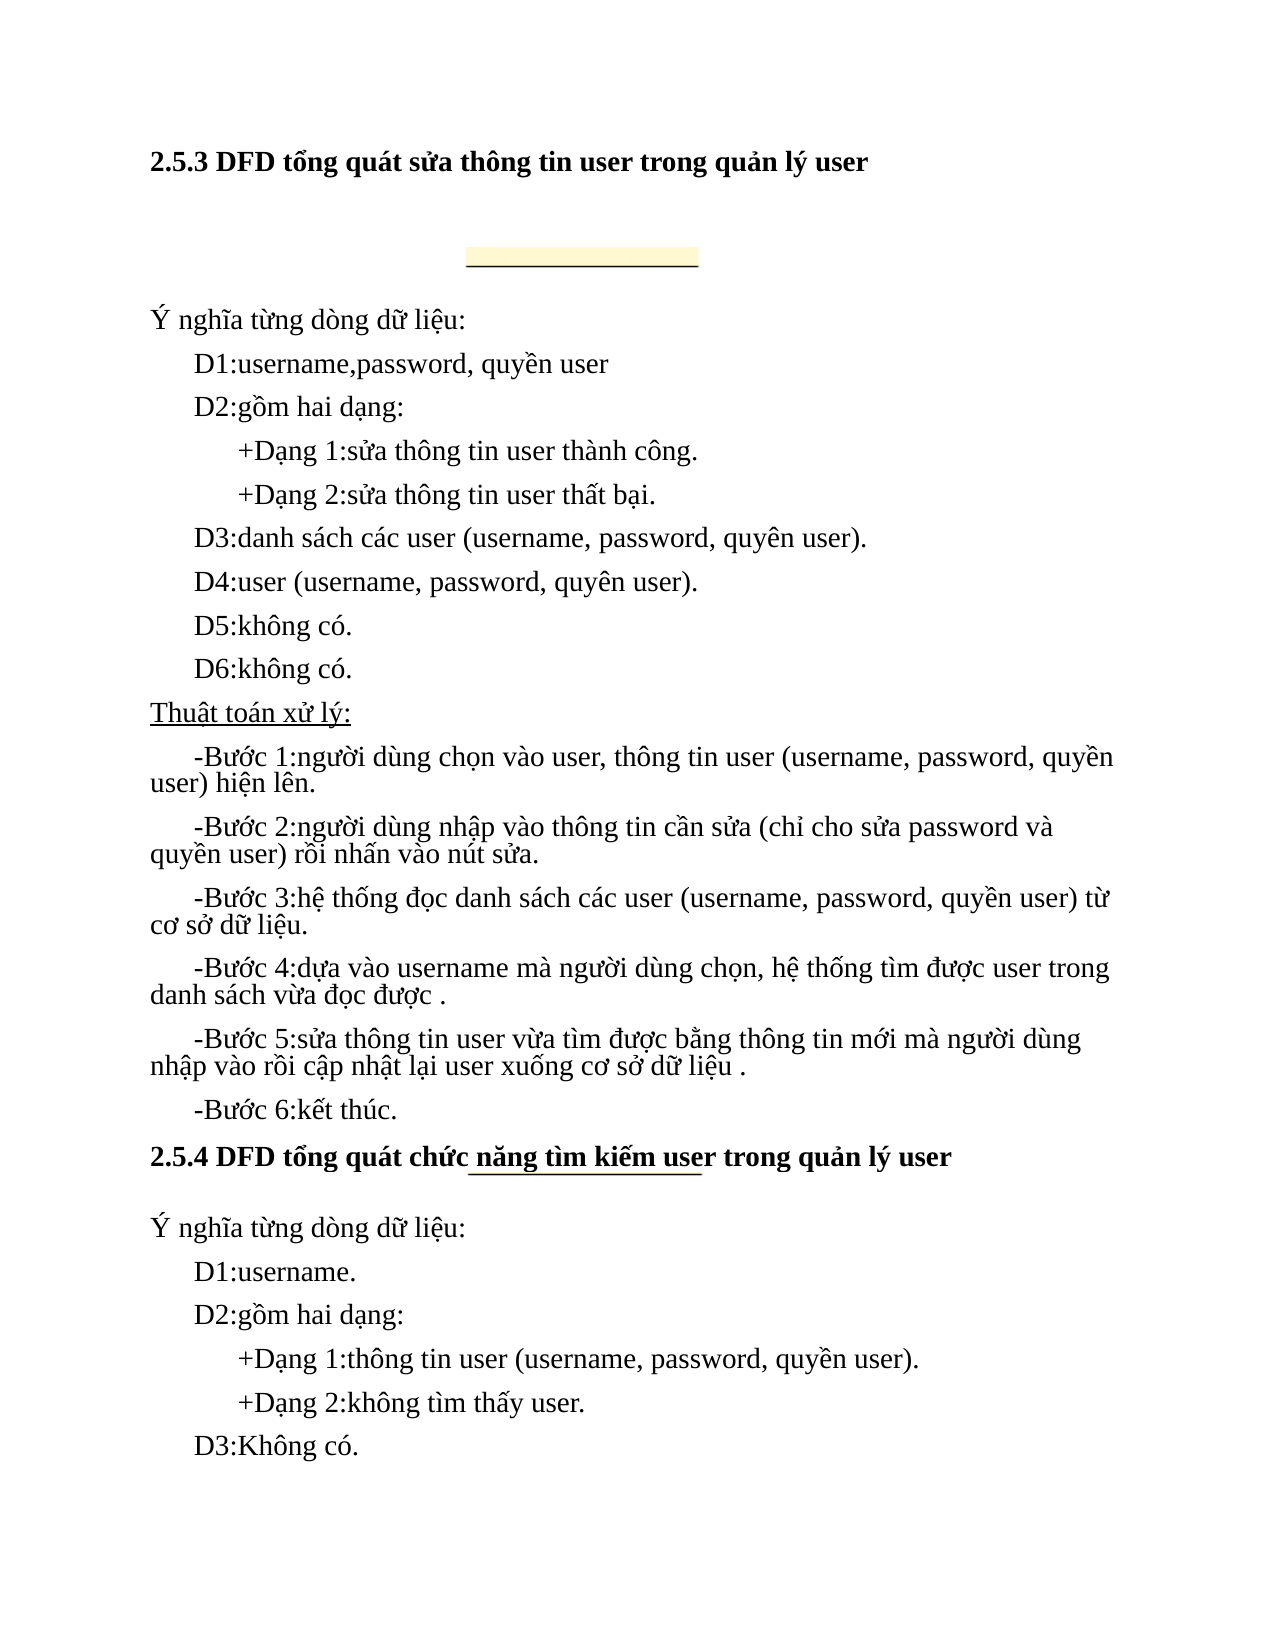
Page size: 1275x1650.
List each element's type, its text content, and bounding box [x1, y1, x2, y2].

text D1:username. [150, 1259, 1125, 1287]
text 2.5.4 DFD tổng quát chức năng tìm kiếm user trong quản lý user [150, 1145, 1125, 1172]
text -Bước 5:sửa thông tin user vừa tìm được bằng thông tin mới mà người dùng nhập vào rồi cập nhật lại user xuống cơ sở dữ liệu . [150, 1027, 1125, 1081]
text -Bước 1:người dùng chọn vào user, thông tin user (username, password, quyền user) hiện lên. [150, 744, 1125, 798]
text 2.5.3 DFD tổng quát sửa thông tin user trong quản lý user [150, 150, 1125, 177]
text +Dạng 1:sửa thông tin user thành công. [194, 439, 1125, 466]
text Thuật toán xử lý: [150, 701, 1125, 728]
text +Dạng 2:sửa thông tin user thất bại. [194, 482, 1125, 509]
text +Dạng 2:không tìm thấy user. [194, 1391, 1125, 1417]
text D2:gồm hai dạng: [150, 395, 1125, 422]
text -Bước 6:kết thúc. [150, 1097, 1125, 1124]
text -Bước 4:dựa vào username mà người dùng chọn, hệ thống tìm được user trong danh sách vừa đọc được . [150, 956, 1125, 1010]
text -Bước 3:hệ thống đọc danh sách các user (username, password, quyền user) từ cơ sở dữ liệu. [150, 886, 1125, 939]
text -Bước 2:người dùng nhập vào thông tin cần sửa (chỉ cho sửa password và quyền user) rồi nhấn vào nút sửa. [150, 815, 1125, 869]
text D3:Không có. [150, 1434, 1125, 1461]
text D5:không có. [150, 613, 1125, 640]
text Ý nghĩa từng dòng dữ liệu: [150, 1216, 1125, 1243]
text D2:gồm hai dạng: [150, 1303, 1125, 1330]
text D3:danh sách các user (username, password, quyên user). [150, 526, 1125, 553]
text Ý nghĩa từng dòng dữ liệu: [150, 308, 1125, 335]
text D1:username,password, quyền user [150, 352, 1125, 378]
text D6:không có. [150, 657, 1125, 684]
text +Dạng 1:thông tin user (username, password, quyền user). [194, 1347, 1125, 1374]
text D4:user (username, password, quyên user). [150, 570, 1125, 597]
